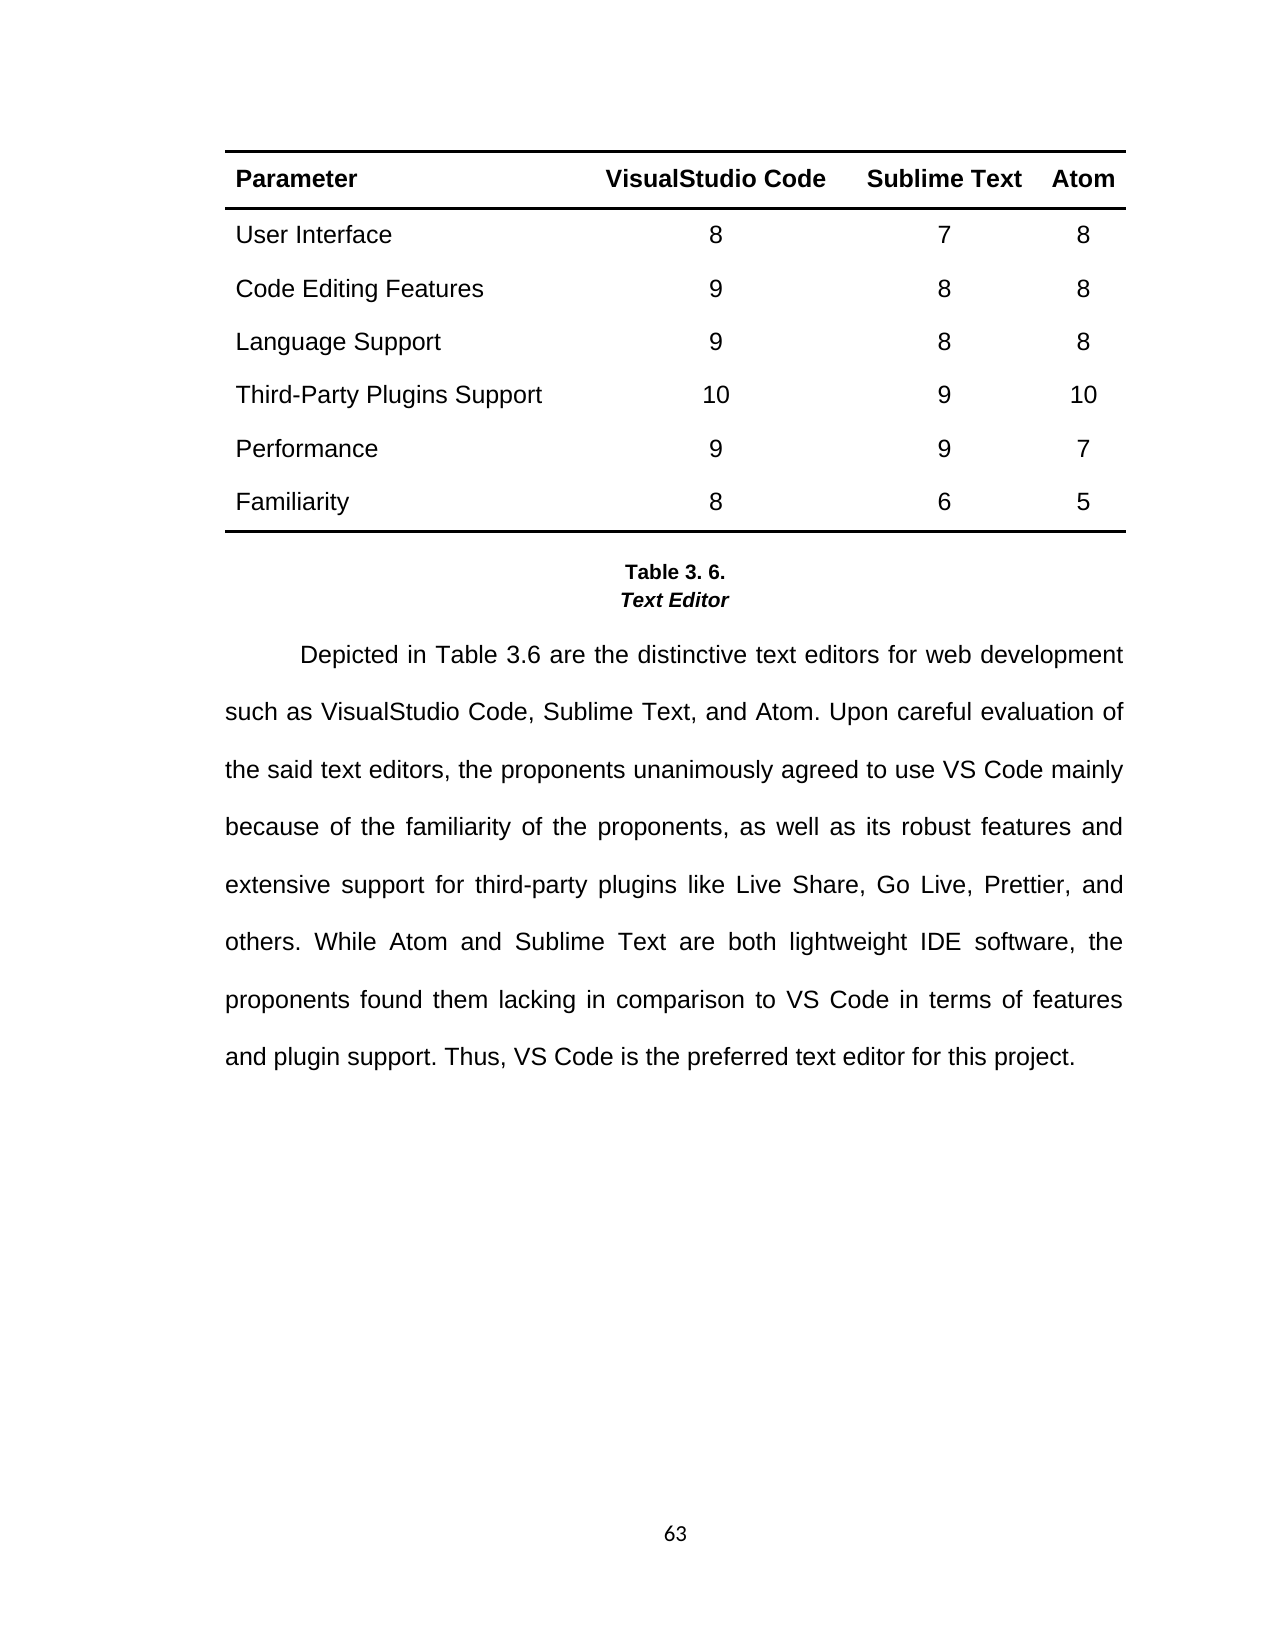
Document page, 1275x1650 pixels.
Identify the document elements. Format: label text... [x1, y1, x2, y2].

text Depicted in Table 3.6 are the distinctive text editors for web development such as VisualStudio Code, Sublime Text, and Atom. Upon careful evaluation of the said text editors, the proponents unanimously agreed to use VS Code mainly because of the familiarity of the proponents, as well as its robust features and extensive support for third-party plugins like Live Share, Go Live, Prettier, and others. While Atom and Sublime Text are both lightweight IDE software, the proponents found them lacking in comparison to VS Code in terms of features and plugin support. Thus, VS Code is the preferred text editor for this project. [225, 640, 1125, 1071]
table_cell Code Editing Features [225, 263, 584, 317]
table_cell 8 [848, 317, 1041, 370]
table_cell 6 [848, 477, 1041, 530]
table_cell 8 [1041, 317, 1126, 370]
table_cell 9 [584, 424, 848, 477]
text 6. [225, 560, 1125, 584]
table_cell 8 [584, 477, 848, 530]
table_cell 9 [584, 317, 848, 370]
table_cell 10 [584, 370, 848, 423]
table_cell 8 [1041, 263, 1126, 317]
table_cell User Interface [225, 210, 584, 263]
table_cell 9 [584, 263, 848, 317]
table_cell Language Support [225, 317, 584, 370]
table_cell 8 [848, 263, 1041, 317]
table_header Sublime Text [848, 153, 1041, 207]
table_cell 8 [1041, 210, 1126, 263]
table_header Atom [1041, 153, 1126, 207]
table_cell 10 [1041, 370, 1126, 423]
table_cell 7 [1041, 424, 1126, 477]
table_header Parameter [225, 153, 584, 207]
table_header VisualStudio Code [584, 153, 848, 207]
table_cell 9 [848, 424, 1041, 477]
table_cell 8 [584, 210, 848, 263]
table_cell 5 [1041, 477, 1126, 530]
table_cell 9 [848, 370, 1041, 423]
table_cell Familiarity [225, 477, 584, 530]
table_cell 7 [848, 210, 1041, 263]
text Text Editor [225, 587, 1125, 611]
table_cell Performance [225, 424, 584, 477]
table_cell Third-Party Plugins Support [225, 370, 584, 423]
